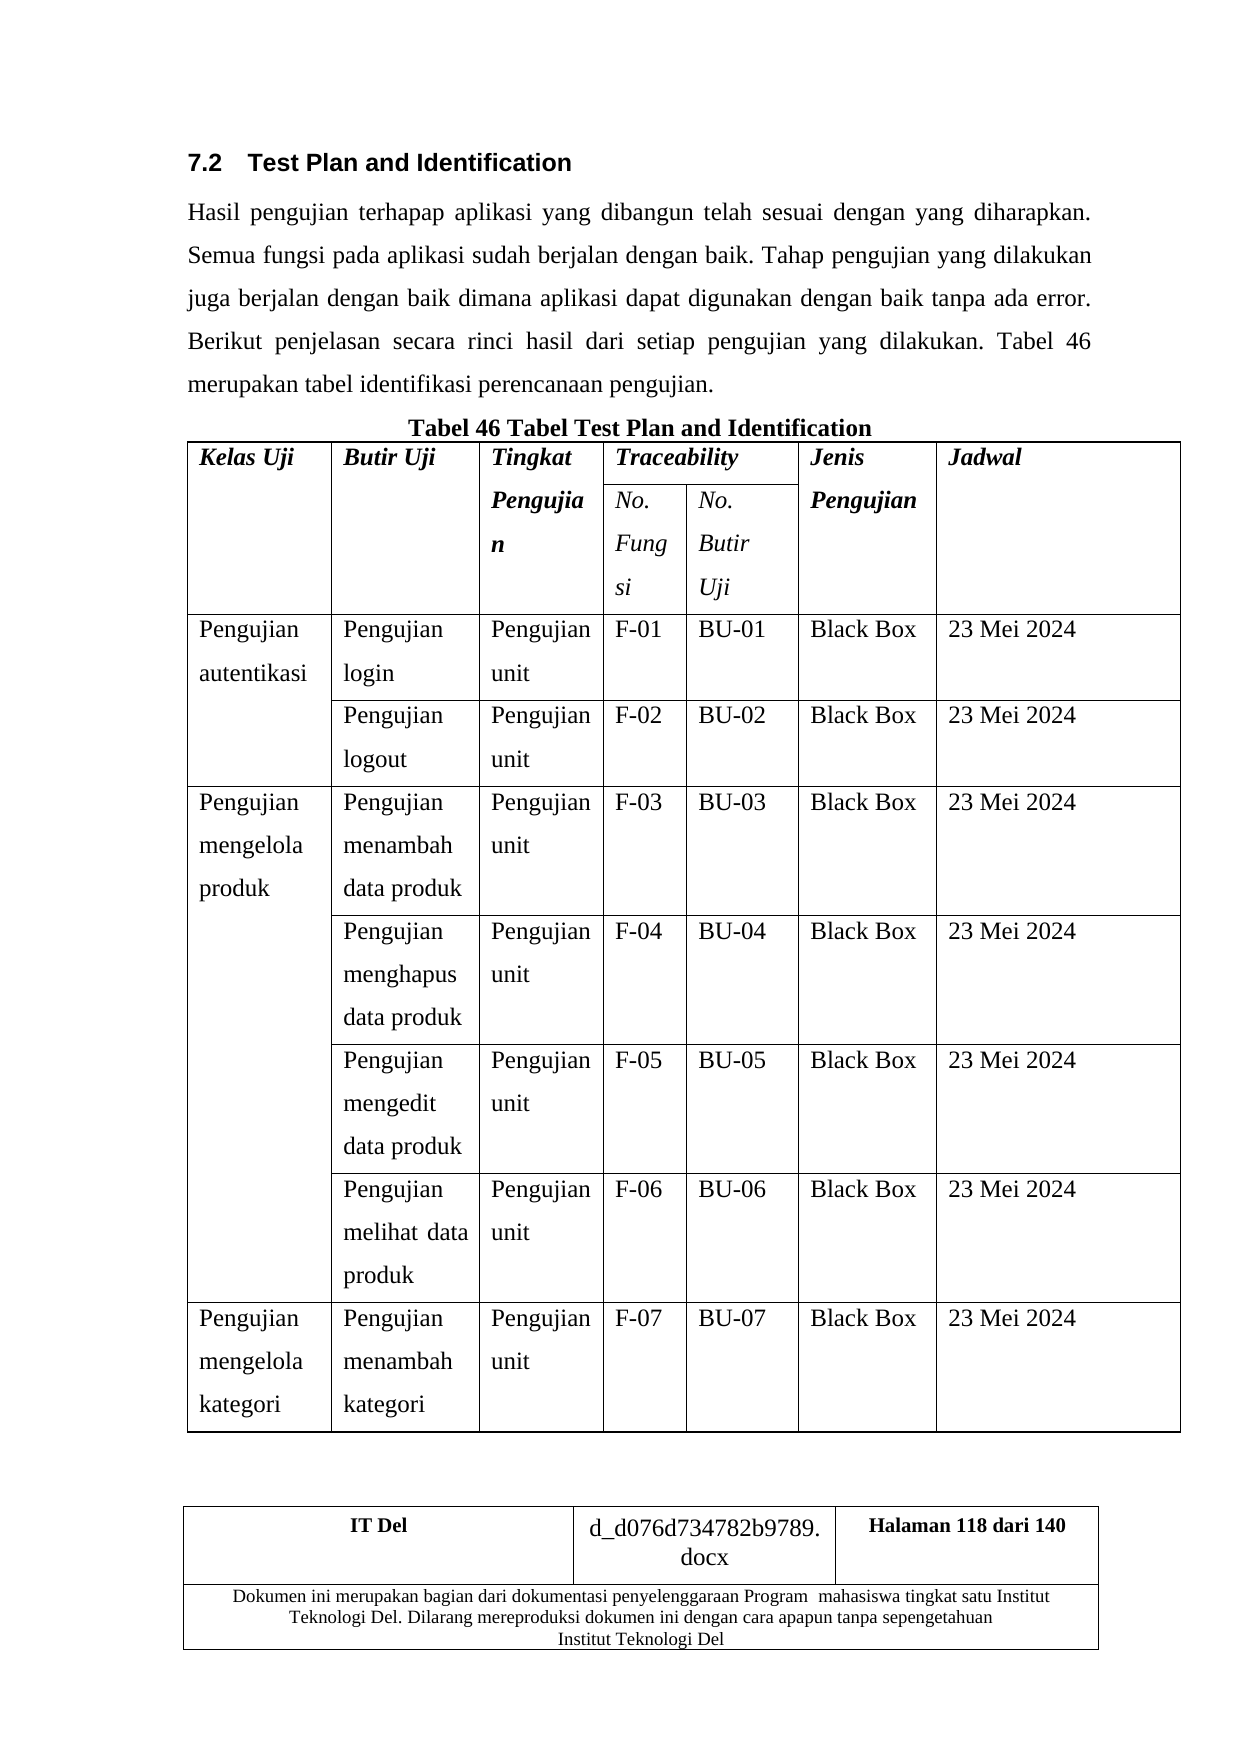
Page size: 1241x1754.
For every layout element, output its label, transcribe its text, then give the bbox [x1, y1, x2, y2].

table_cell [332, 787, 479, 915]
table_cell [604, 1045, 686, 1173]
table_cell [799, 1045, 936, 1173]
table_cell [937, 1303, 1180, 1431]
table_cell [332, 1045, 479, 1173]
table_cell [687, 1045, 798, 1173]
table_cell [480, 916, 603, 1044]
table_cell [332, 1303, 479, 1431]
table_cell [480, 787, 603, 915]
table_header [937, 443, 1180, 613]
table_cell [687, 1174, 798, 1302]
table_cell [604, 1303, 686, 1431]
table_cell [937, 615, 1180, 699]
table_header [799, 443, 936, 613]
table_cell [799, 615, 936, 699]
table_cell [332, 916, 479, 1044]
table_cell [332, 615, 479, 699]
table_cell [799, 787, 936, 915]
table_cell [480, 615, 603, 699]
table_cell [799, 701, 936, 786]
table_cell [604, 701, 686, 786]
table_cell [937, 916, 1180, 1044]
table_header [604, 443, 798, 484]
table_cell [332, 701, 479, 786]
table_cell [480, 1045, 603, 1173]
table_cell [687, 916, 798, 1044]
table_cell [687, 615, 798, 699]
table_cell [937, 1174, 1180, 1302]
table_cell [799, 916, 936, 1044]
subtitle Test Plan and Identification [187, 148, 1092, 176]
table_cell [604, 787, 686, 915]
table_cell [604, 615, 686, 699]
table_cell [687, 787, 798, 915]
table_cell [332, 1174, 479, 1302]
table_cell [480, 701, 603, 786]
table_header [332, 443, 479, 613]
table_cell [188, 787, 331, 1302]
text Hasil pengujian terhapap aplikasi yang dibangun telah sesuai dengan yang diharapkan. Semua fungsi pada aplikasi sudah berjalan dengan baik. Tahap pengujian yang dilakukan juga berjalan dengan baik dimana aplikasi dapat digunakan dengan baik tanpa ada error. Berikut penjelasan secara rinci hasil dari setiap pengujian yang dilakukan. Tabel 46 merupakan tabel identifikasi perencanaan pengujian. [187, 197, 1092, 398]
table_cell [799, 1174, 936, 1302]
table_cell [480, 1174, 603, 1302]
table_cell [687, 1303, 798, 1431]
text Tabel 46 Tabel Test Plan and Identification [187, 413, 1092, 441]
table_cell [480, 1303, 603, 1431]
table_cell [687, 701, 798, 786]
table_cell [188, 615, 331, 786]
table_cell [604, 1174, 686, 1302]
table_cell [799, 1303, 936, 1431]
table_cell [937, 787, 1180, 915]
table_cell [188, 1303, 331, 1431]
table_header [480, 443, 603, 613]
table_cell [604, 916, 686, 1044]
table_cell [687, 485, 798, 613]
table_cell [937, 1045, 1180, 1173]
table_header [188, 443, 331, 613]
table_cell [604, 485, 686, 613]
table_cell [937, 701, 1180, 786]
